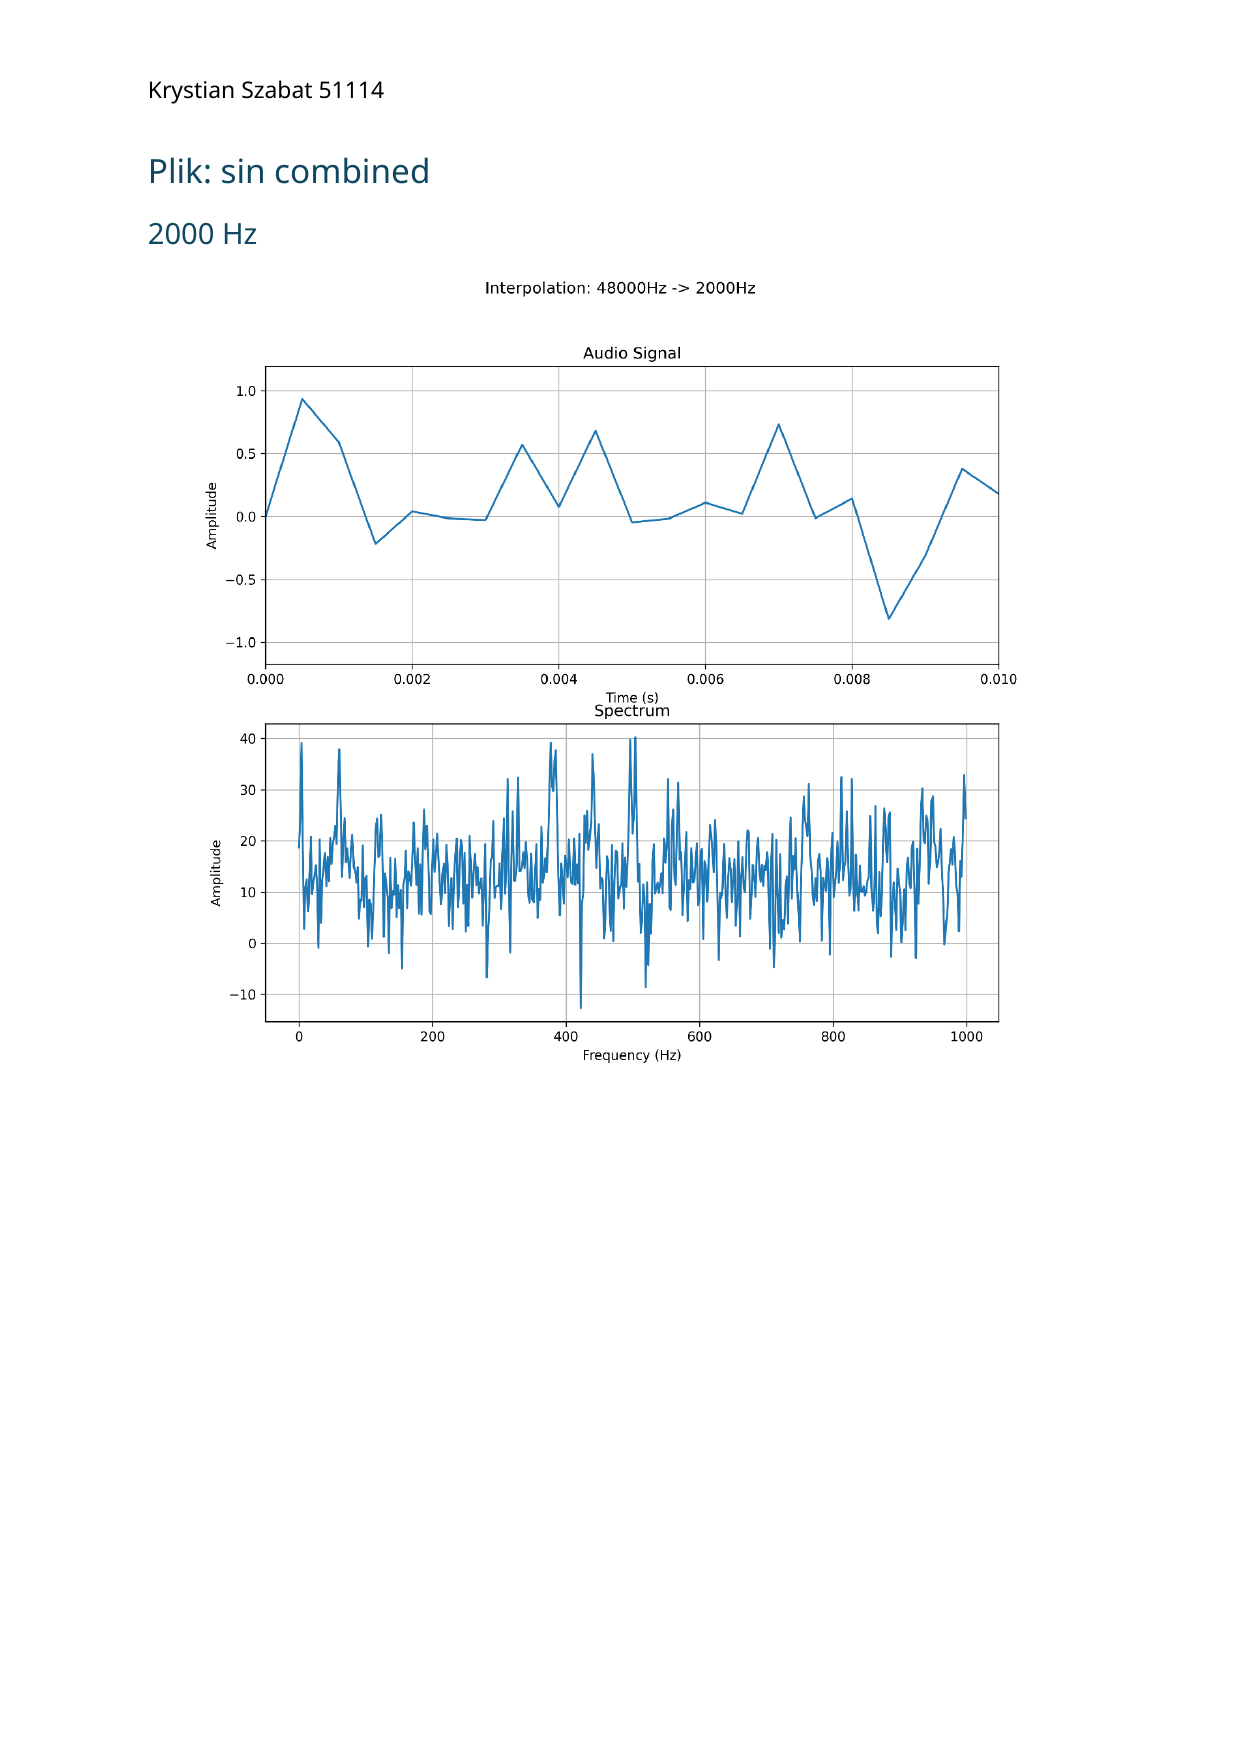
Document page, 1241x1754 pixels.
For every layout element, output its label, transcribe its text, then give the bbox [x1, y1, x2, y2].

subtitle Plik: sin combined [148, 148, 1093, 193]
subtitle 2000 Hz [148, 213, 1093, 253]
picture [147, 264, 1093, 1115]
